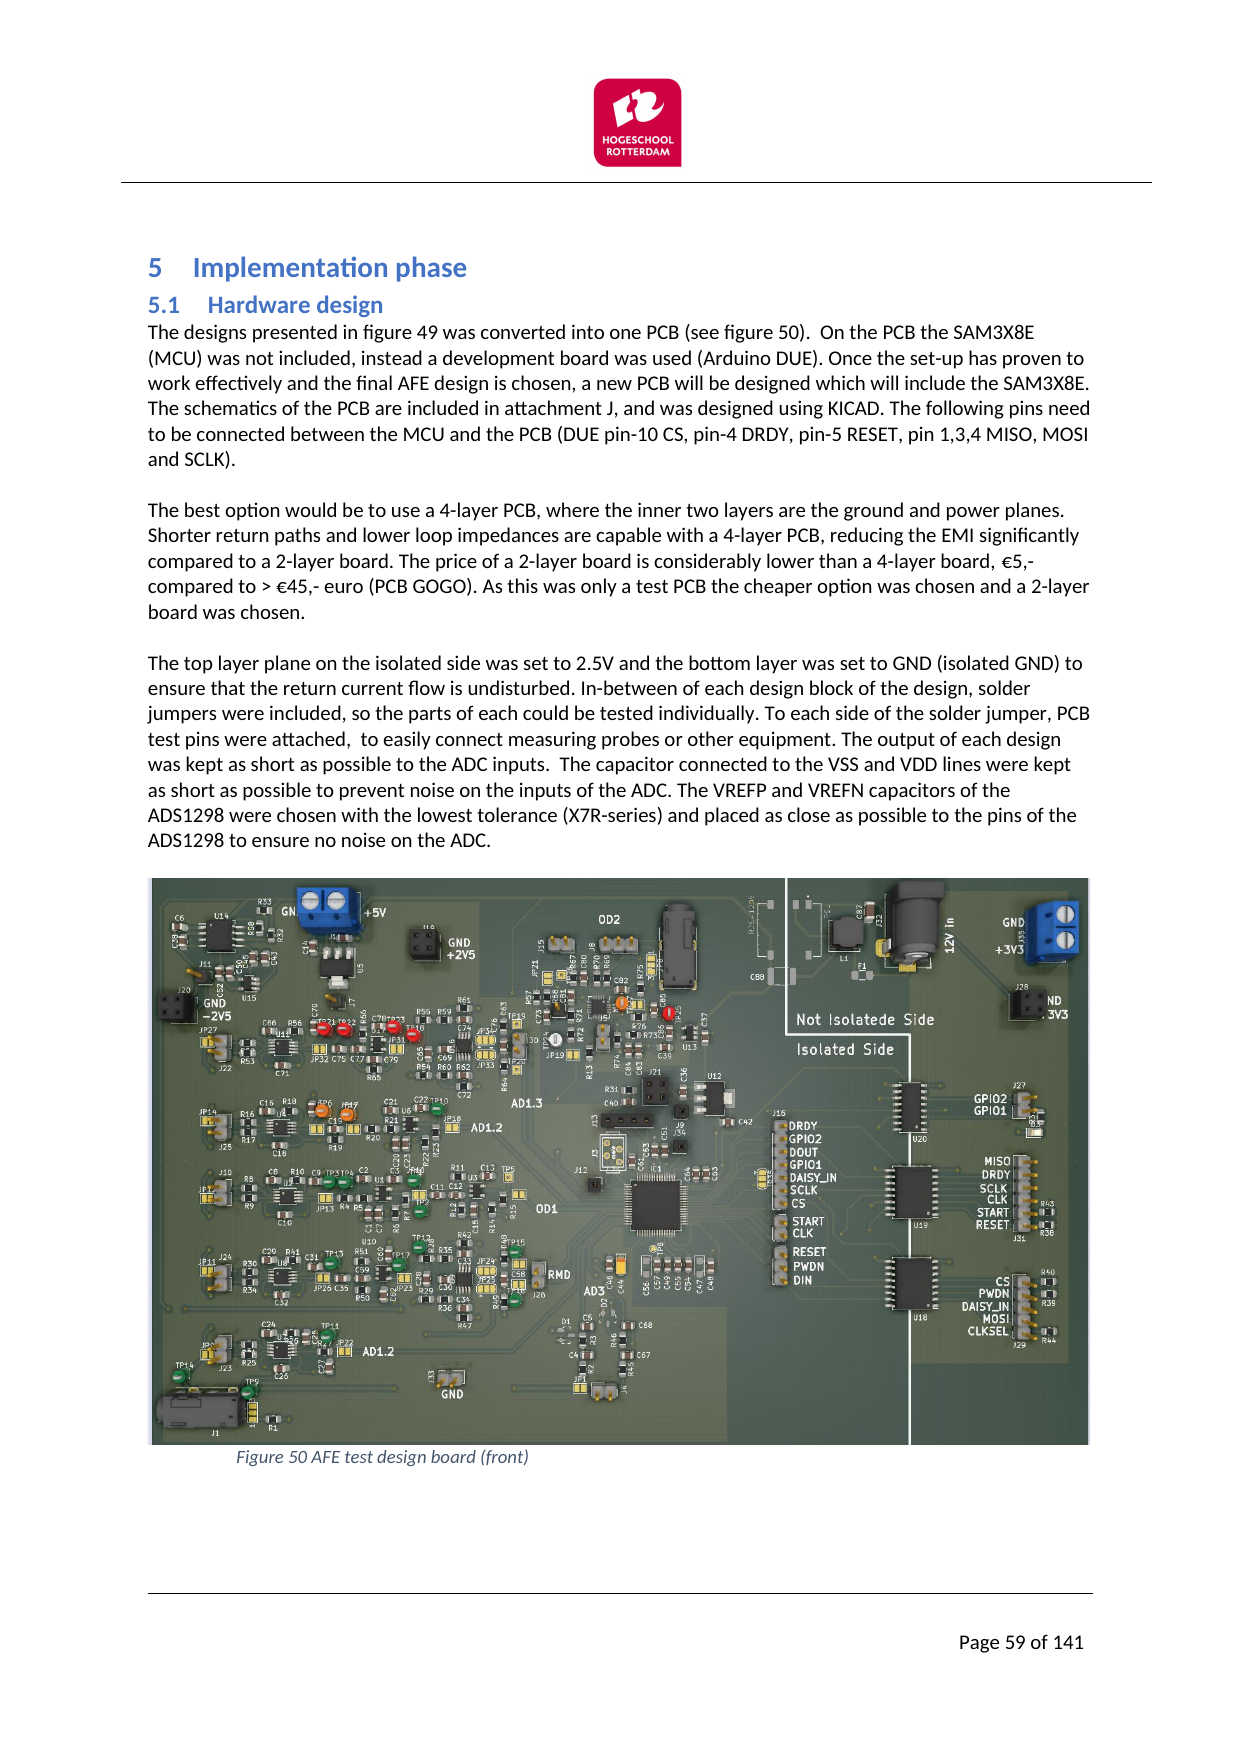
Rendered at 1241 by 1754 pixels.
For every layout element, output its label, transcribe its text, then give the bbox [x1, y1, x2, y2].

text The top layer plane on the isolated side was set to 2.5V and the bottom layer was set to GND (isolated GND) to ensure that the return current flow is undisturbed. In-between of each design block of the design, solder jumpers were included, so the parts of each could be tested individually. To each side of the solder jumper, PCB test pins were attached, to easily connect measuring probes or other equipment. The output of each design was kept as short as possible to the ADC inputs. The capacitor connected to the VSS and VDD lines were kept as short as possible to prevent noise on the inputs of the ADC. The VREFP and VREFN capacitors of the ADS1298 were chosen with the lowest tolerance (X7R-series) and placed as close as possible to the pins of the ADS1298 to ensure no noise on the ADC. [148, 650, 1093, 853]
picture [590, 73, 685, 173]
subtitle Hardware design [148, 289, 1093, 319]
subtitle Implementation phase [148, 249, 1093, 284]
text The designs presented in figure 49 was converted into one PCB (see figure 50). On the PCB the SAM3X8E (MCU) was not included, instead a development board was used (Arduino DUE). Once the set-up has proven to work effectively and the final AFE design is chosen, a new PCB will be designed which will include the SAM3X8E. The schematics of the PCB are included in attachment J, and was designed using KICAD. The following pins need to be connected between the MCU and the PCB (DUE pin-10 CS, pin-4 DRDY, pin-5 RESET, pin 1,3,4 MISO, MOSI and SCLK). [148, 319, 1093, 472]
text The best option would be to use a 4-layer PCB, where the inner two layers are the ground and power planes. Shorter return paths and lower loop impedances are capable with a 4-layer PCB, reducing the EMI significantly compared to a 2-layer board. The price of a 2-layer board is considerably lower than a 4-layer board, €5,- compared to > €45,- euro (PCB GOGO). As this was only a test PCB the cheaper option was chosen and a 2-layer board was chosen. [148, 497, 1093, 624]
text Figure 50 AFE test design board (front) [236, 1445, 1093, 1468]
picture [147, 878, 1091, 1445]
